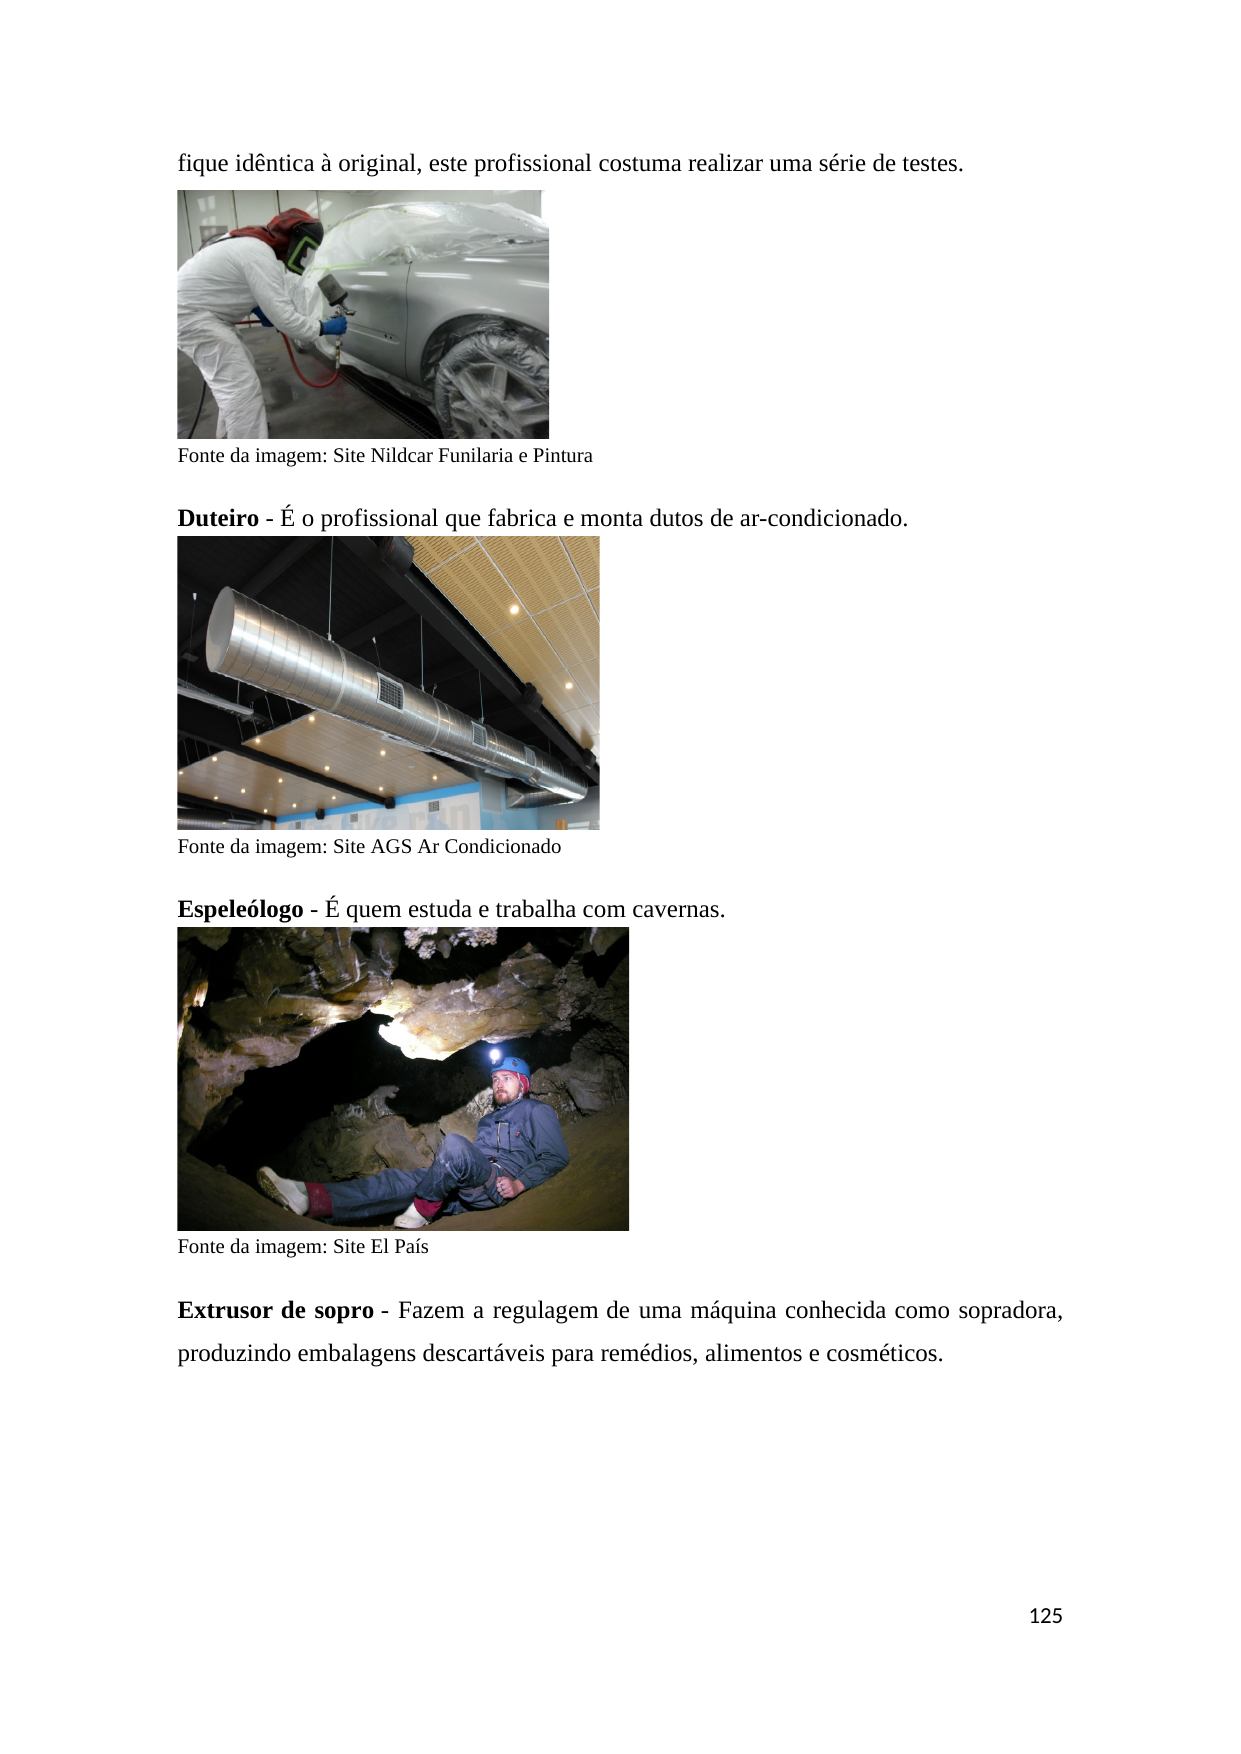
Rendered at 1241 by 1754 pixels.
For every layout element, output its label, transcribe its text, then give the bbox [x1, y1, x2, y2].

text Fonte da imagem: Site El País [177, 1234, 1063, 1258]
picture [177, 536, 600, 830]
picture [177, 927, 630, 1231]
text Extrusor de sopro - Fazem a regulagem de uma máquina conhecida como sopradora, produzindo embalagens descartáveis para remédios, alimentos e cosméticos. [177, 1295, 1063, 1367]
text Fonte da imagem: Site AGS Ar Condicionado [177, 834, 1063, 858]
text Espeleólogo - É quem estuda e trabalha com cavernas. [177, 894, 1063, 923]
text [177, 148, 1063, 176]
text Duteiro - É o profissional que fabrica e monta dutos de ar-condicionado. [177, 503, 1063, 532]
picture [177, 190, 550, 439]
text Fonte da imagem: Site Nildcar Funilaria e Pintura [177, 443, 1063, 467]
